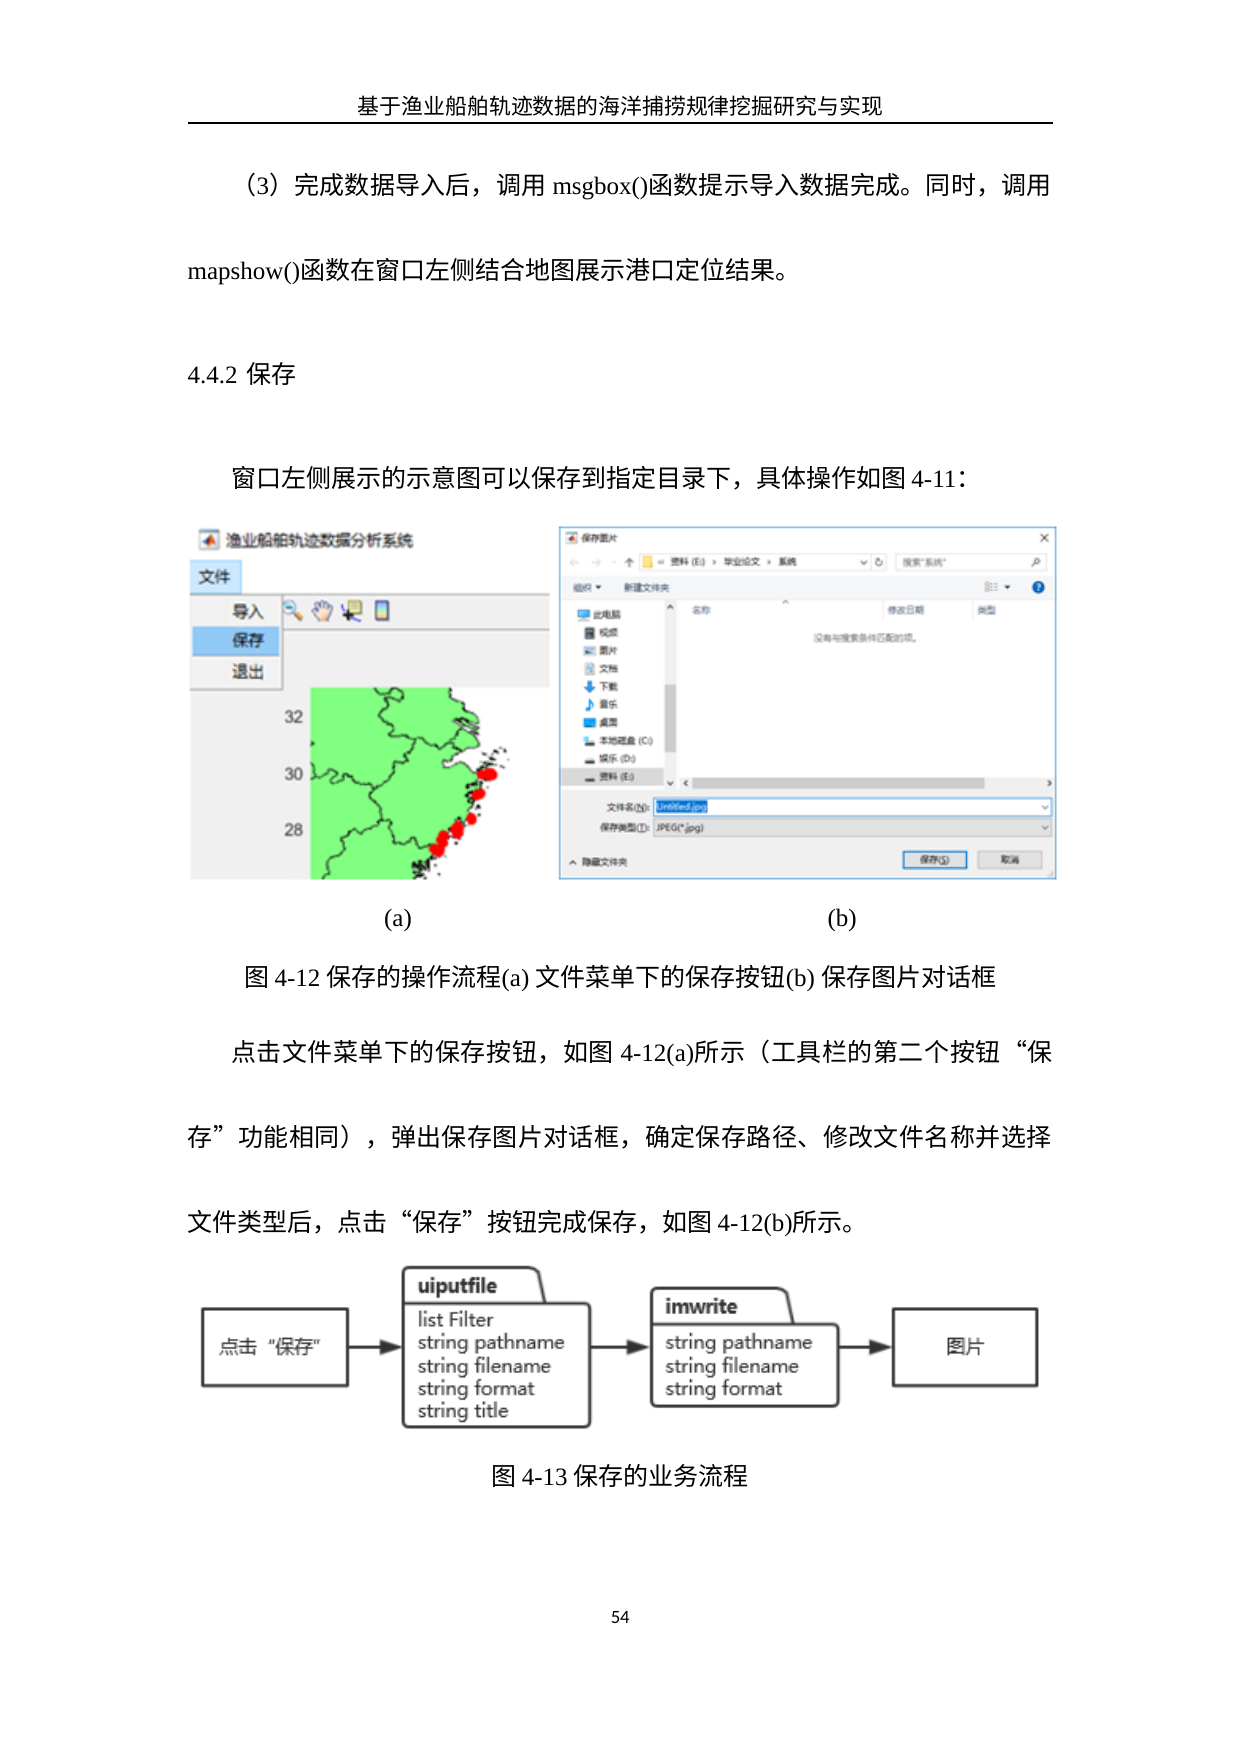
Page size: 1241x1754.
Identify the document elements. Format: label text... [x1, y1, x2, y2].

table_cell (a) [176, 901, 619, 942]
table_cell (b) [620, 901, 1064, 942]
table_header [176, 1264, 1064, 1440]
text 窗口左侧展示的示意图可以保存到指定目录下，具体操作如图4-11： [187, 443, 1053, 511]
table_header [176, 520, 1064, 901]
text （3）完成数据导入后，调用msgbox()函数提示导入数据完成。同时，调用mapshow()函数在窗口左侧结合地图展示港口定位结果。 [187, 150, 1053, 303]
picture [187, 520, 1063, 886]
picture [196, 1263, 1045, 1432]
table_cell 图4-13 保存的业务流程 [176, 1440, 1064, 1515]
subtitle 保存 [187, 339, 1053, 407]
table_cell 图4-12 保存的操作流程(a) 文件菜单下的保存按钮(b) 保存图片对话框 [176, 942, 1064, 1017]
text 点击文件菜单下的保存按钮，如图4-12(a)所示（工具栏的第二个按钮“保存”功能相同），弹出保存图片对话框，确定保存路径、修改文件名称并选择文件类型后，点击“保存”按钮完成保存，如图4-12(b)所示。 [187, 1017, 1053, 1254]
